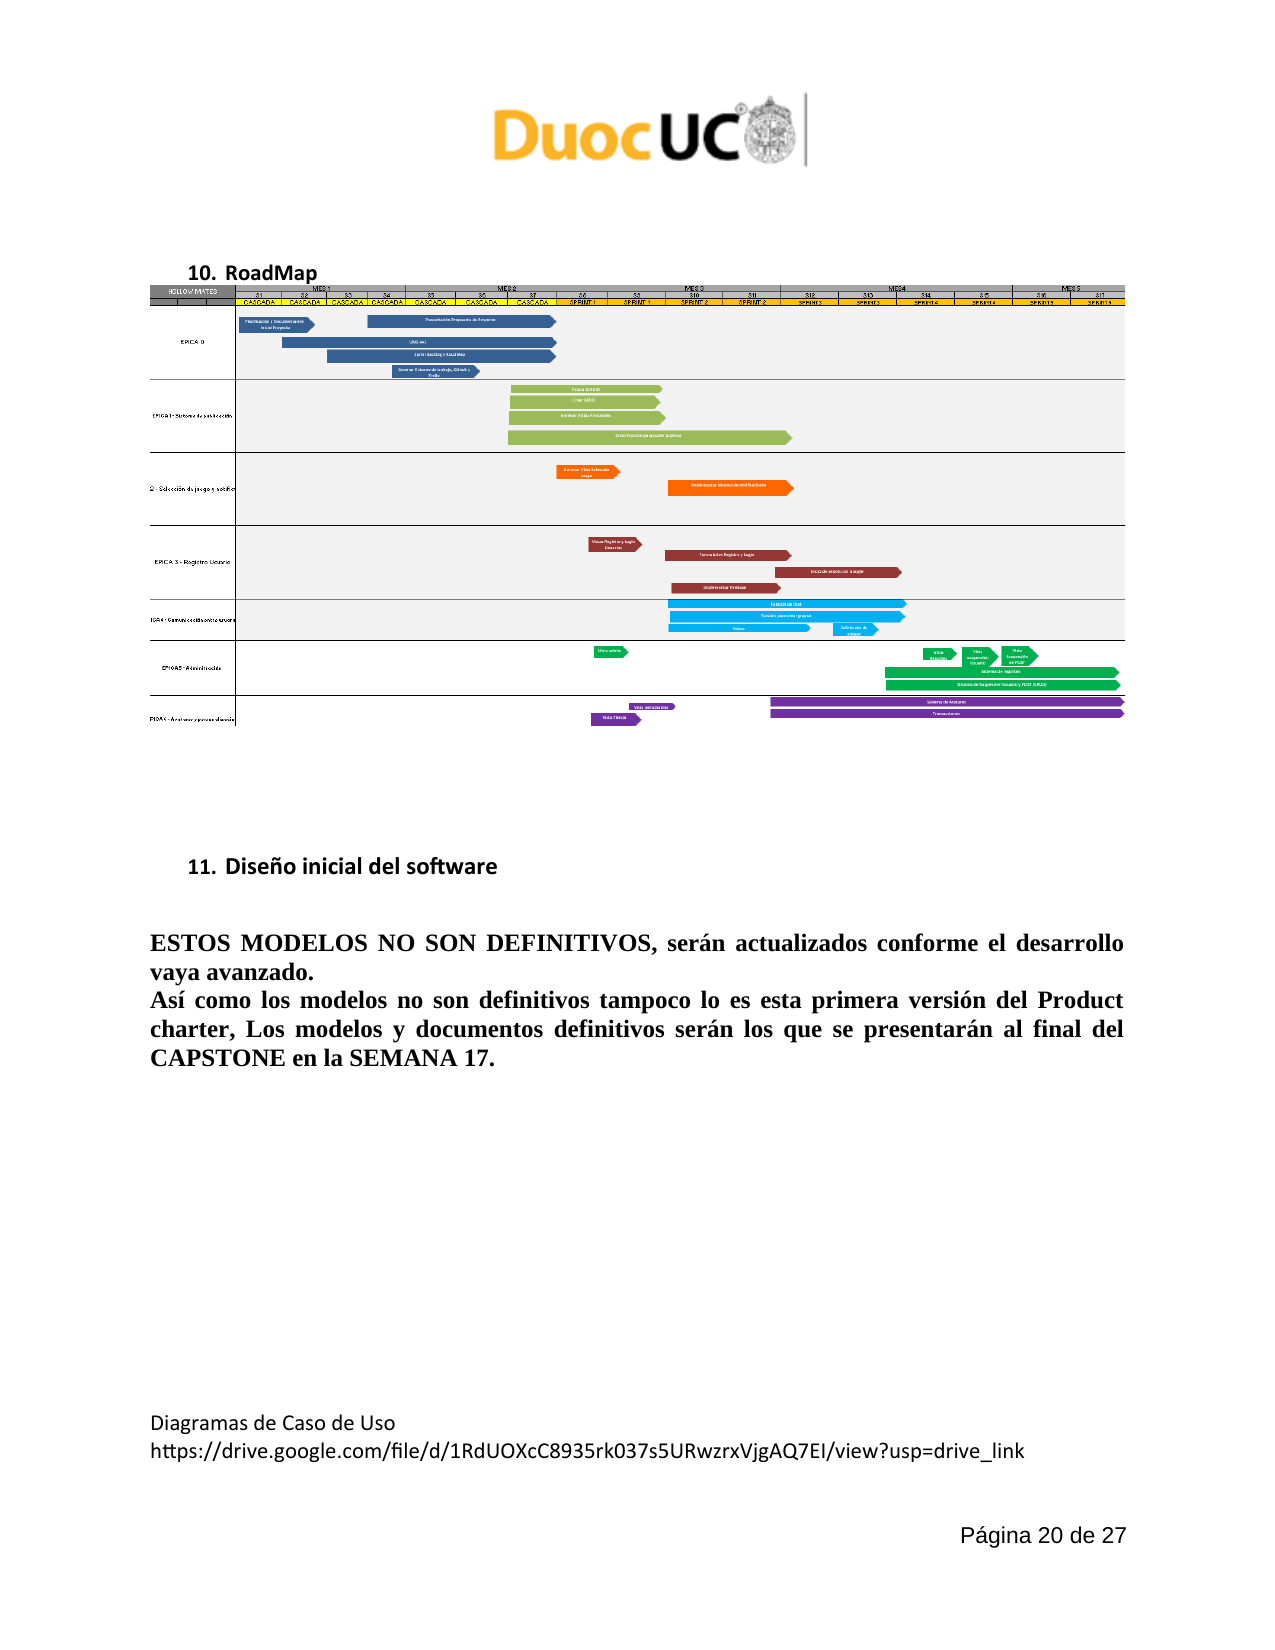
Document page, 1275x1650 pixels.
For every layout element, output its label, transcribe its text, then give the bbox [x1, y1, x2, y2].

picture [150, 285, 1125, 726]
text https://drive.google.com/file/d/1RdUOXcC8935rk037s5URwzrxVjgAQ7EI/view?usp=drive_link [150, 1436, 1125, 1464]
text Diagramas de Caso de Uso [150, 1408, 1125, 1436]
text ESTOS MODELOS NO SON DEFINITIVOS, serán actualizados conforme el desarrollo vaya avanzado. [150, 928, 1125, 985]
text Así como los modelos no son definitivos tampoco lo es esta primera versión del Product charter, Los modelos y documentos definitivos serán los que se presentarán al final del CAPSTONE en la SEMANA 17. [150, 985, 1125, 1072]
picture [464, 79, 810, 202]
list RoadMap [187, 258, 1125, 285]
list Diseño inicial del software [187, 850, 1125, 880]
